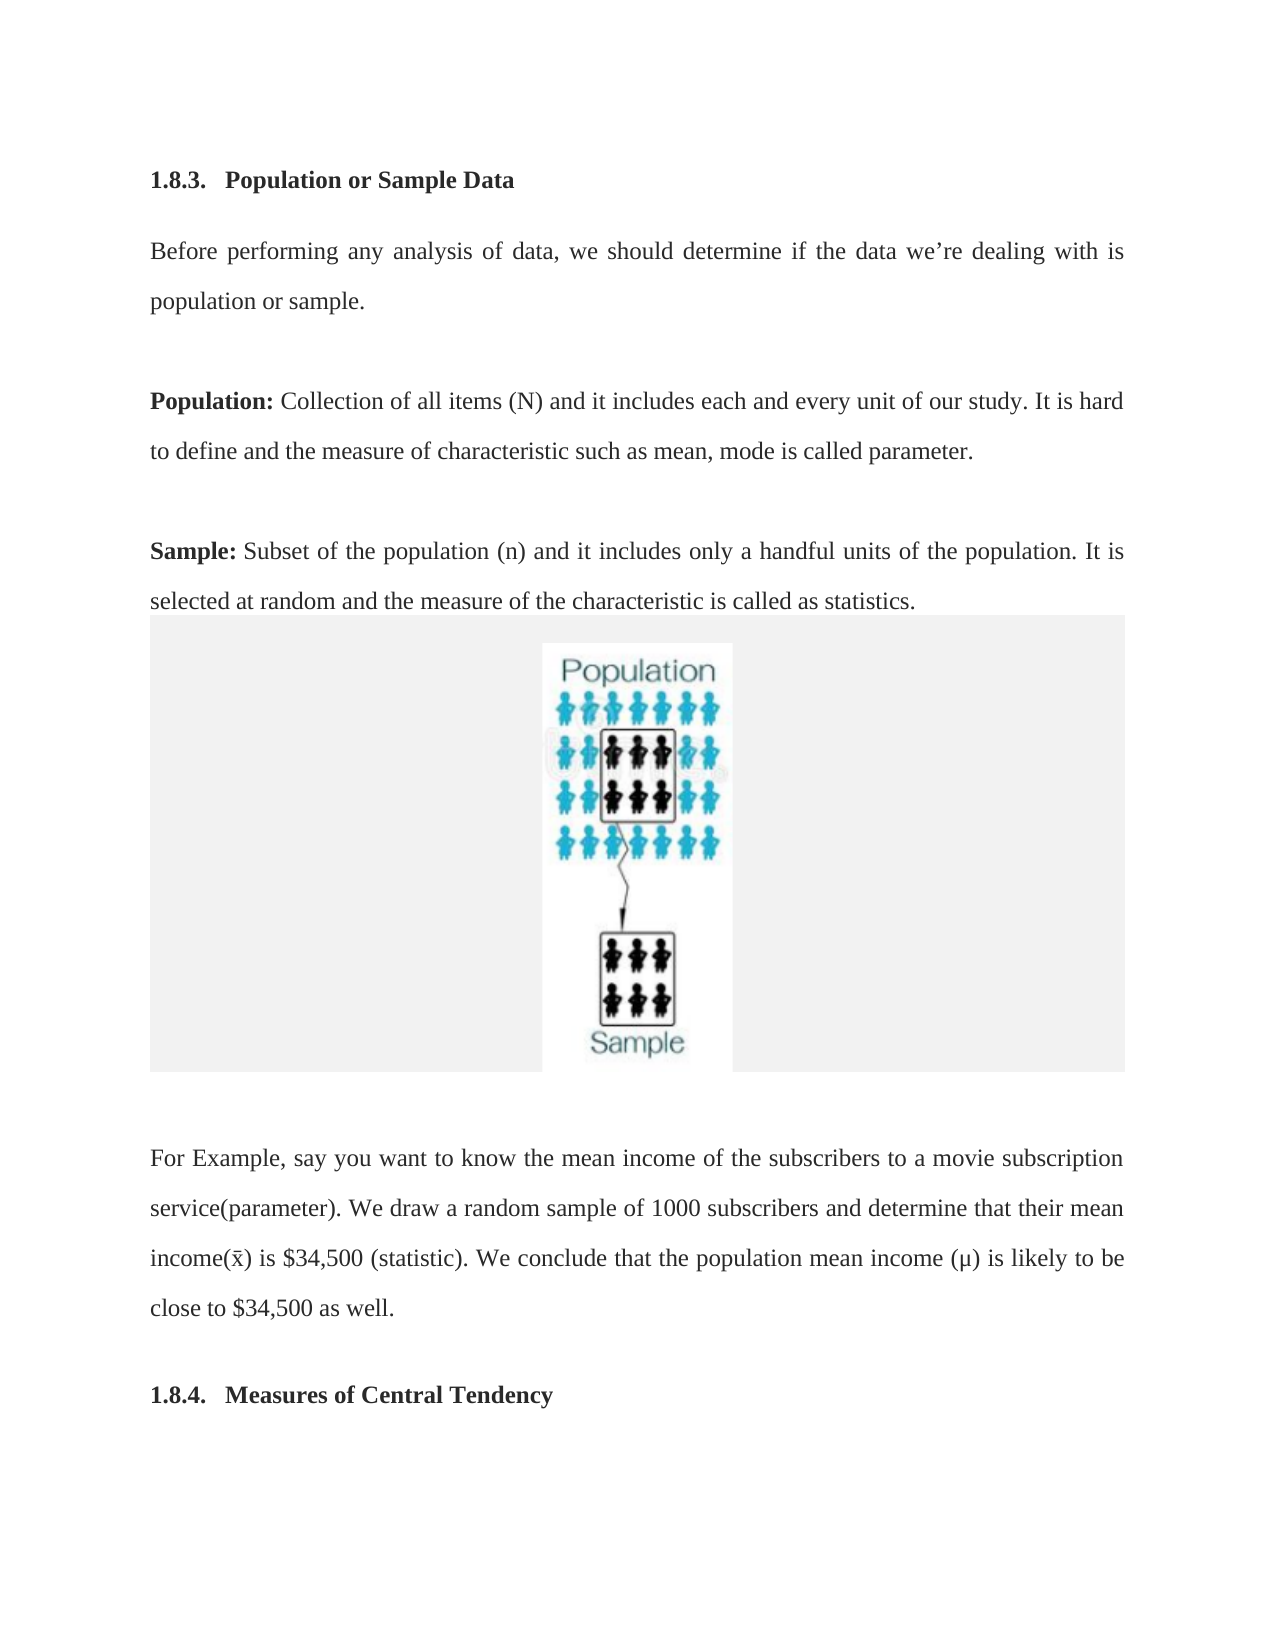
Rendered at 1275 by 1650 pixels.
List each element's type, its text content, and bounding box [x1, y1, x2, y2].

text Before performing any analysis of data, we should determine if the data we’re dealing with is population or sample. [150, 215, 1125, 315]
list Measures of Central Tendency [150, 1365, 1125, 1409]
picture [542, 643, 733, 1072]
text For Example, say you want to know the mean income of the subscribers to a movie subscription service(parameter). We draw a random sample of 1000 subscribers and determine that their mean income(x̄) is $34,500 (statistic). We conclude that the population mean income (μ) is likely to be close to $34,500 as well. [150, 1122, 1125, 1322]
text Sample: Subset of the population (n) and it includes only a handful units of the population. It is selected at random and the measure of the characteristic is called as statistics. [150, 515, 1125, 615]
list Population or Sample Data [150, 150, 1125, 194]
text Population: Collection of all items (N) and it includes each and every unit of our study. It is hard to define and the measure of characteristic such as mean, mode is called parameter. [150, 365, 1125, 465]
